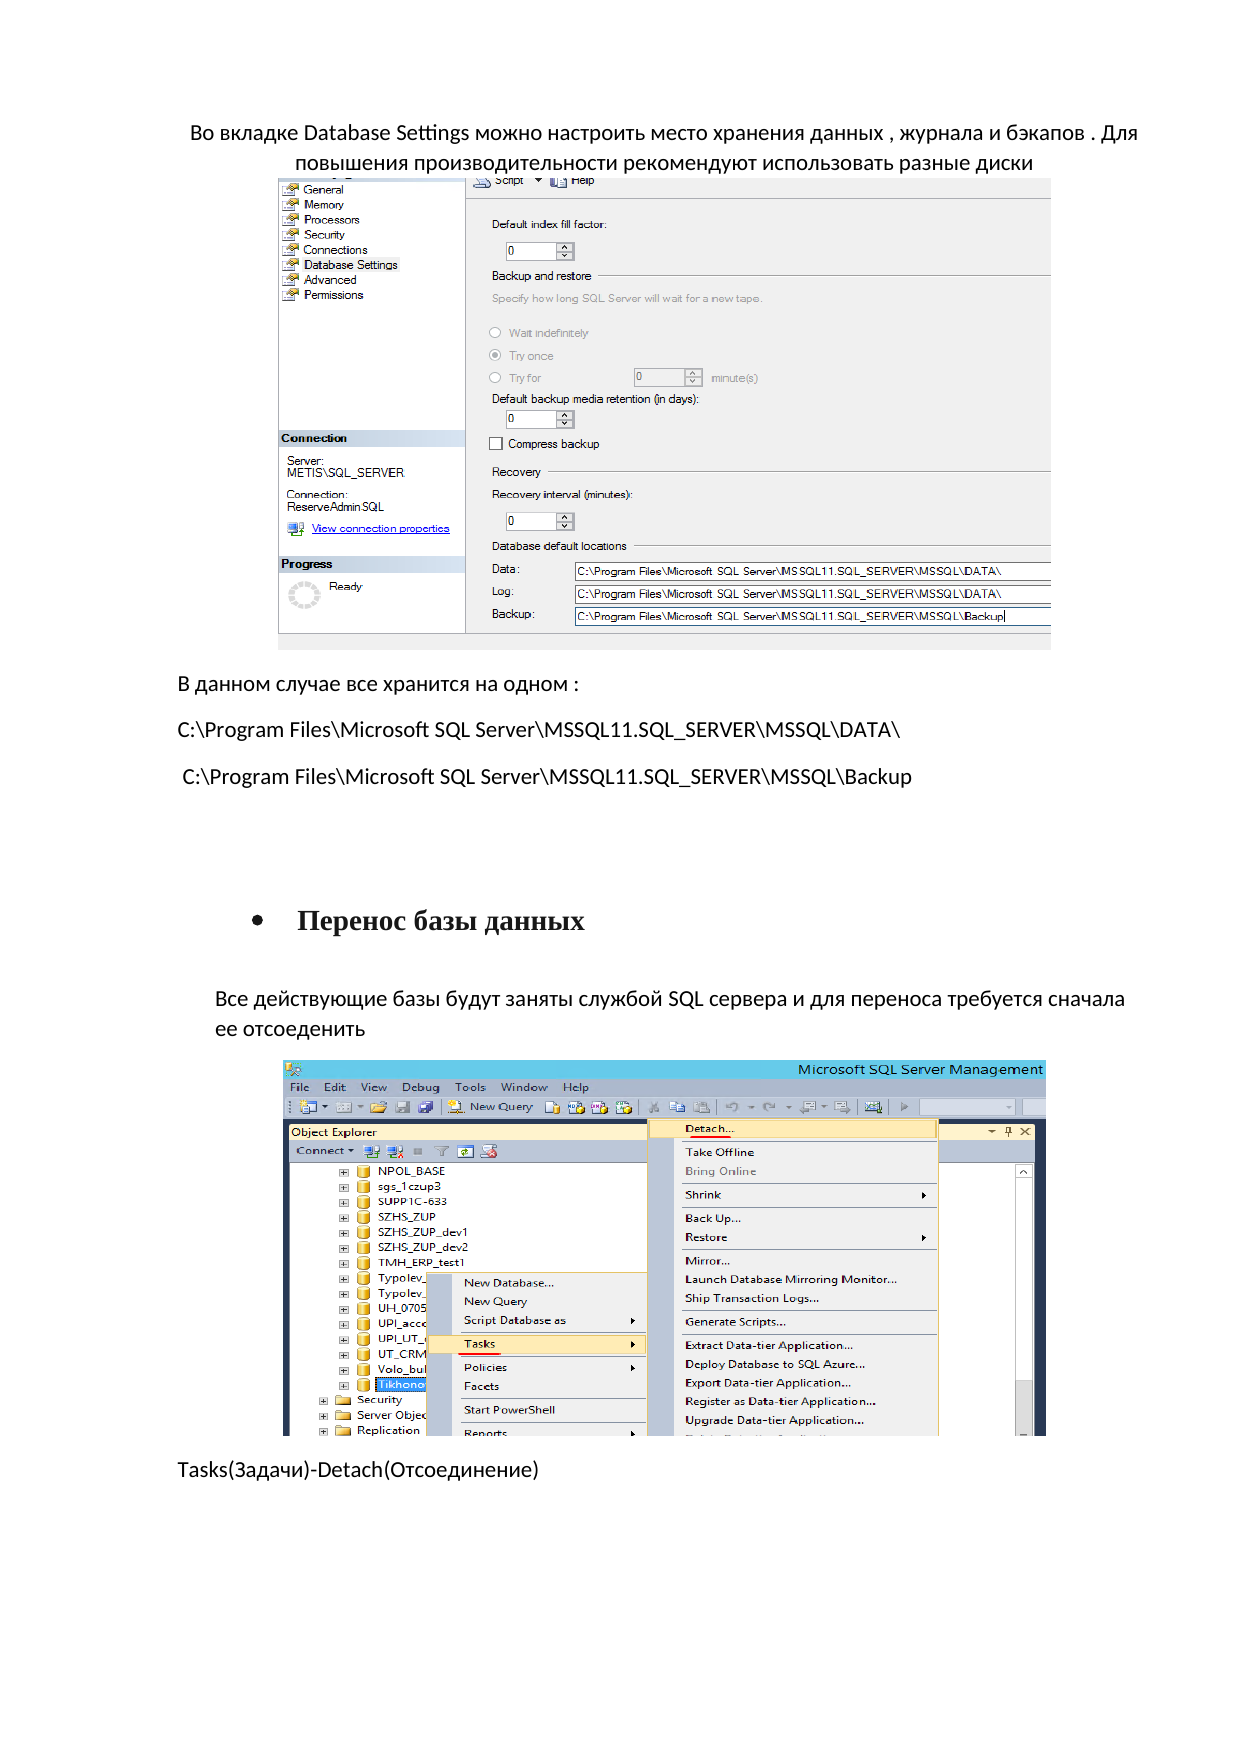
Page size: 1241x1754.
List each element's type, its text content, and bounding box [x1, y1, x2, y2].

picture [283, 1060, 1046, 1436]
list Перенос базы данных [252, 903, 1152, 937]
picture [278, 178, 1051, 650]
text Tasks(Задачи)-Detach(Отсоединение) [177, 1455, 1152, 1483]
text Все действующие базы будут заняты службой SQL сервера и для переноса требуется сначала ее отсоеденить [215, 984, 1152, 1042]
text В данном случае все хранится на одном : [177, 669, 1152, 697]
text C:\Program Files\Microsoft SQL Server\MSSQL11.SQL_SERVER\MSSQL\DATA\ [177, 716, 1152, 744]
text C:\Program Files\Microsoft SQL Server\MSSQL11.SQL_SERVER\MSSQL\Backup [177, 762, 1152, 791]
